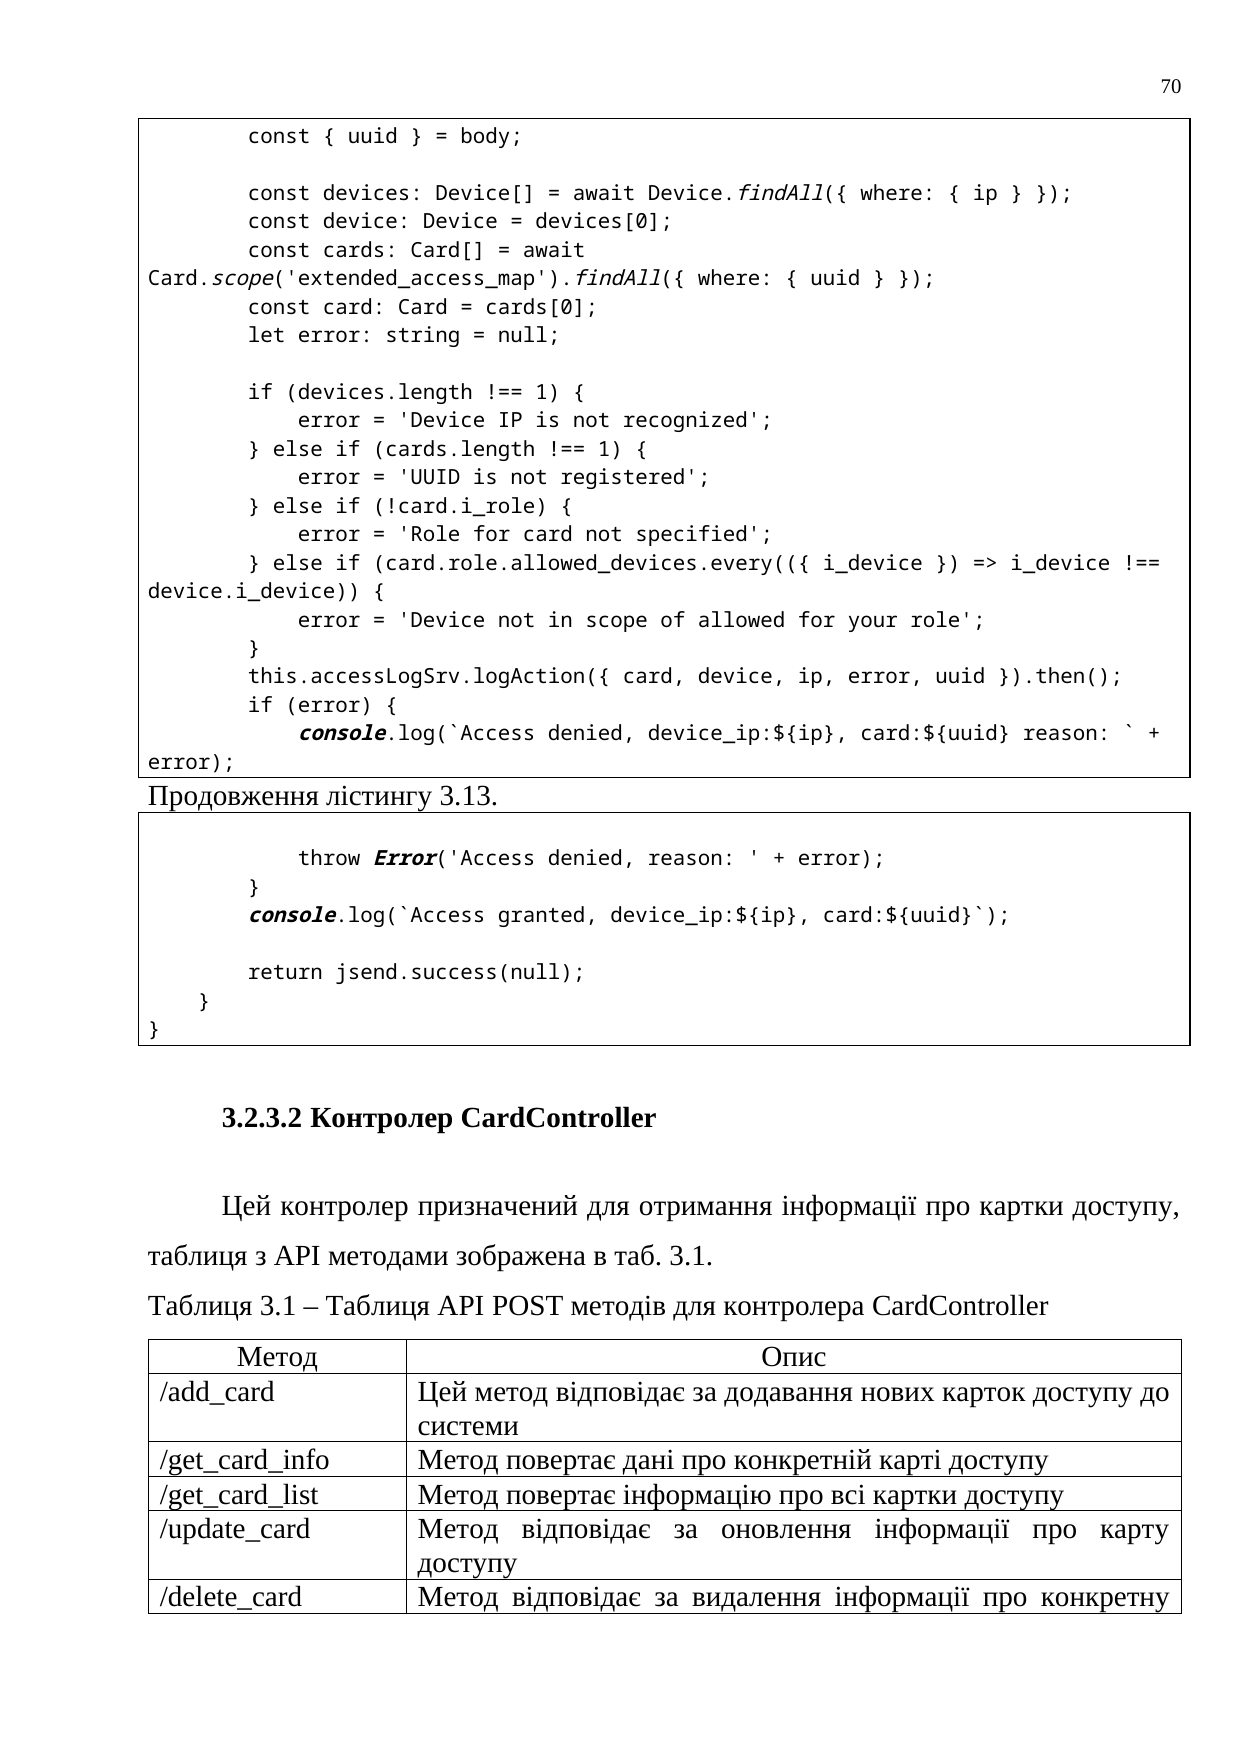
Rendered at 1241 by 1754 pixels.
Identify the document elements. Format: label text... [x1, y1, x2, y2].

text Таблиця 3.1 – Таблиця API POST методів для контролера CardController [148, 1288, 1181, 1322]
text Продовження лістингу 3.13. [148, 778, 1181, 812]
table_header Метод [149, 1340, 406, 1373]
list Контролер CardController [148, 1100, 1181, 1133]
table_cell /get_card_list [149, 1477, 406, 1510]
table_cell Метод повертає дані про конкретній карті доступу [407, 1442, 1181, 1476]
table_cell Цей метод відповідає за додавання нових карток доступу до системи [407, 1374, 1181, 1441]
table_cell /delete_card [149, 1580, 406, 1613]
table_cell /update_card [149, 1511, 406, 1578]
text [139, 119, 1189, 777]
text Цей контролер призначений для отримання інформації про картки доступу, таблиця з API методами зображена в таб. 3.1. [148, 1188, 1181, 1271]
table_cell /add_card [149, 1374, 406, 1441]
table_header Опис [407, 1340, 1181, 1373]
text throw Error('Access denied, reason: ' + error); } console.log(`Access granted, device_ip:${ip}, card:${uuid}`); return jsend.success(null); } } [139, 813, 1189, 1045]
table_cell Метод відповідає за оновлення інформації про карту доступу [407, 1511, 1181, 1578]
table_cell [407, 1580, 1181, 1613]
table_cell Метод повертає інформацію про всі картки доступу [407, 1477, 1181, 1510]
table_cell /get_card_info [149, 1442, 406, 1476]
